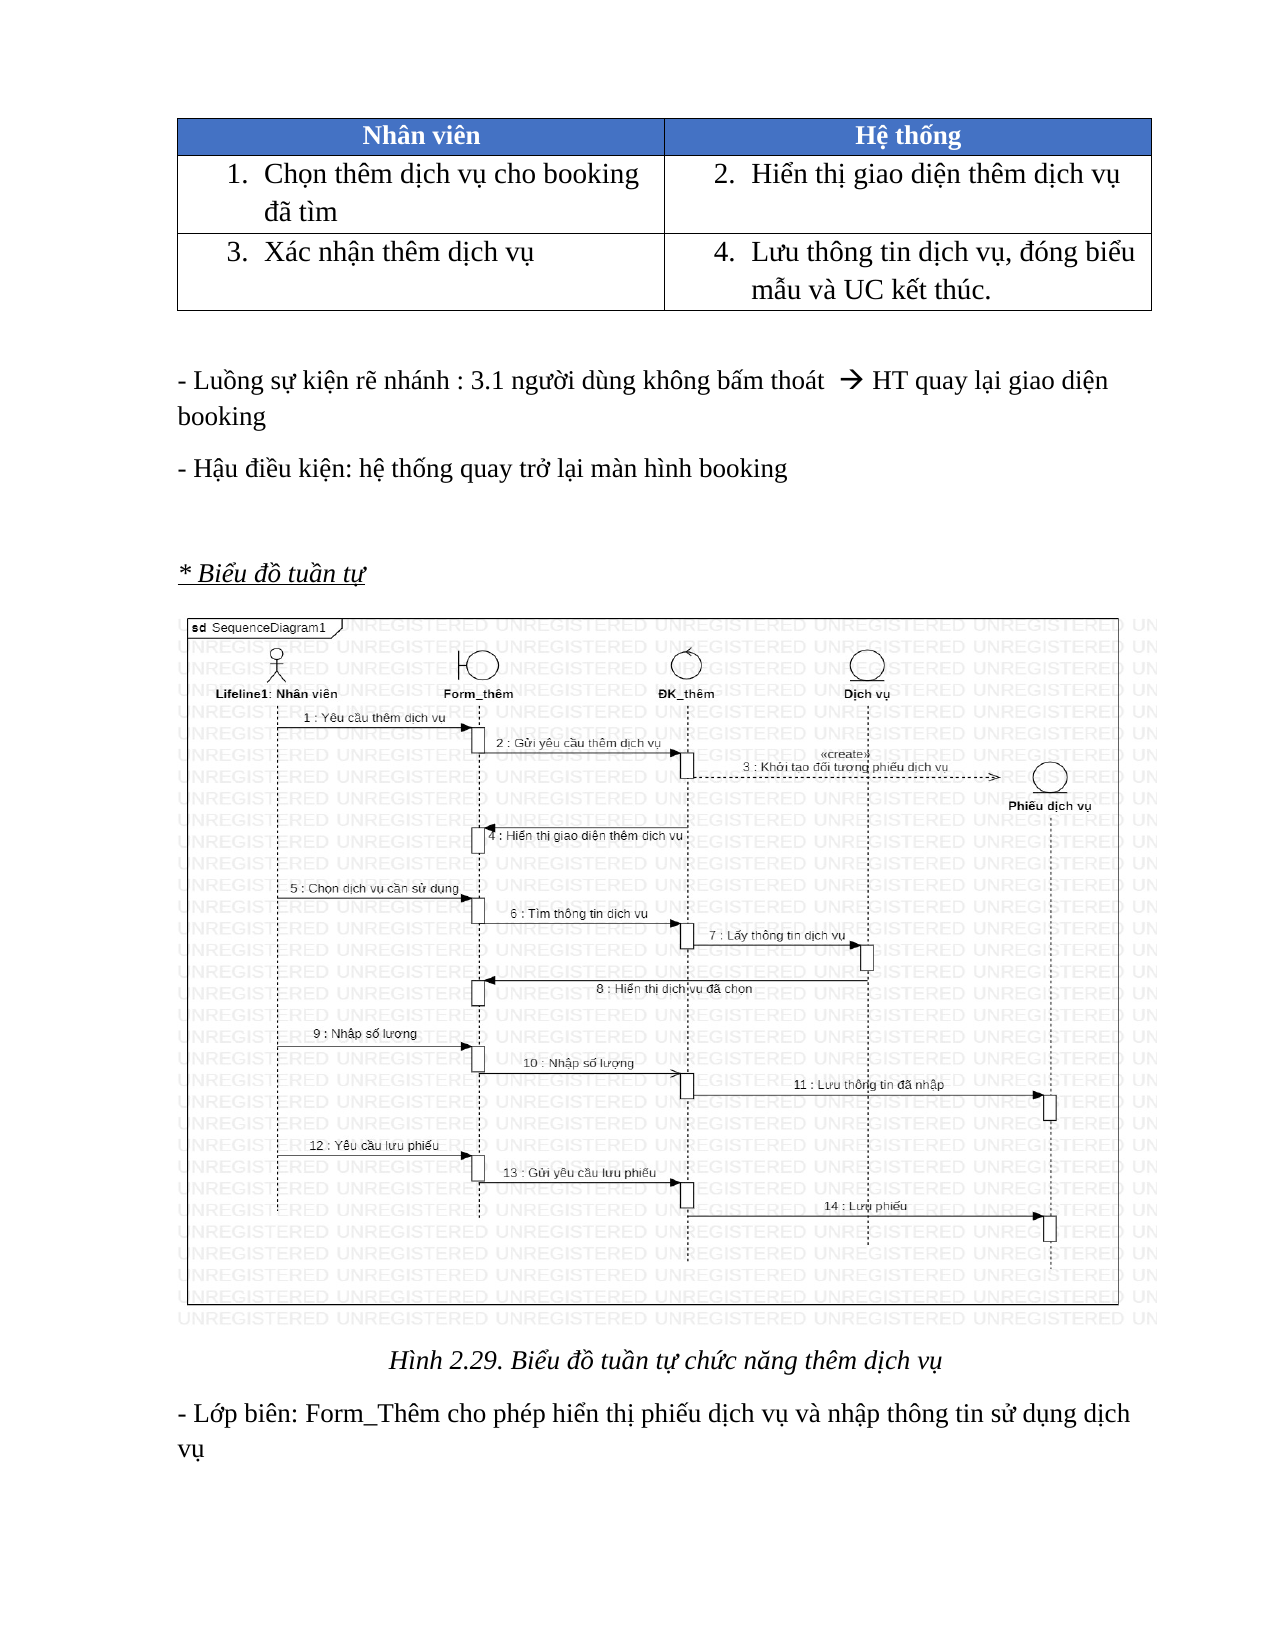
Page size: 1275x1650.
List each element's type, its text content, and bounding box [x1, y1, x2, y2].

table_cell Chọn thêm dịch vụ cho booking đã tìm [178, 156, 664, 233]
text - Hậu điều kiện: hệ thống quay trở lại màn hình booking [177, 452, 1157, 483]
table_header Hệ thống [665, 119, 1151, 155]
text - Lớp biên: Form_Thêm cho phép hiển thị phiếu dịch vụ và nhập thông tin sử dụng dịch vụ [177, 1397, 1157, 1463]
table_cell Hiển thị giao diện thêm dịch vụ [665, 156, 1151, 233]
table_header Nhân viên [178, 119, 664, 155]
text * Biểu đồ tuần tự [177, 557, 1157, 588]
text - Luồng sự kiện rẽ nhánh : 3.1 người dùng không bấm thoát HT quay lại giao diện booking [177, 364, 1157, 431]
table_cell Xác nhận thêm dịch vụ [178, 234, 664, 310]
text Hình 2.29. Biểu đồ tuần tự chức năng thêm dịch vụ [177, 1340, 1157, 1375]
picture [177, 609, 1157, 1340]
table_cell Lưu thông tin dịch vụ, đóng biểu mẫu và UC kết thúc. [665, 234, 1151, 310]
